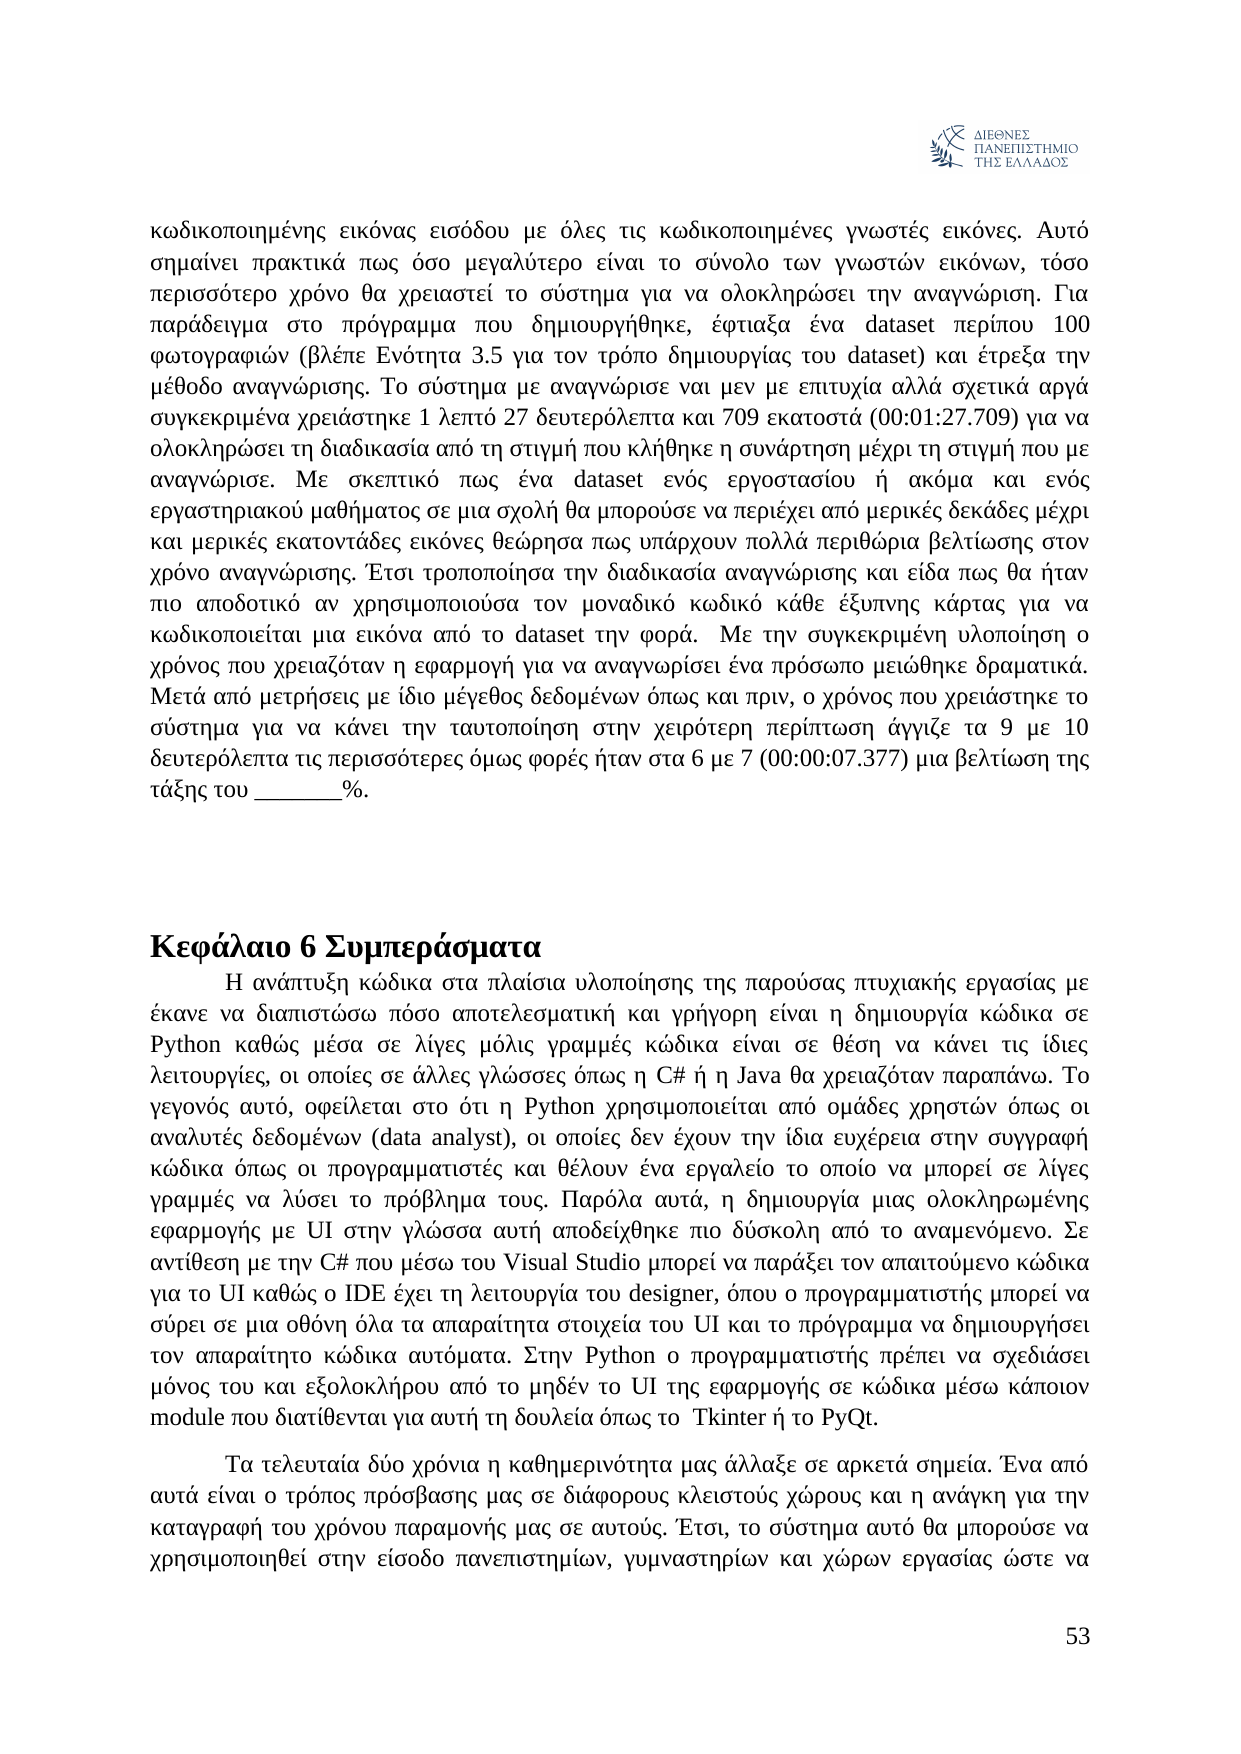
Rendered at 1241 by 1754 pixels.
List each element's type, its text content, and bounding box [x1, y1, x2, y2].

text Η ανάπτυξη κώδικα στα πλαίσια υλοποίησης της παρούσας πτυχιακής εργασίας με έκανε να διαπιστώσω πόσο αποτελεσματική και γρήγορη είναι η δημιουργία κώδικα σε Python καθώς μέσα σε λίγες μόλις γραμμές κώδικα είναι σε θέση να κάνει τις ίδιες λειτουργίες, οι οποίες σε άλλες γλώσσες όπως η C# ή η Java θα χρειαζόταν παραπάνω. Το γεγονός αυτό, οφείλεται στο ότι η Python χρησιμοποιείται από ομάδες χρηστών όπως οι αναλυτές δεδομένων (data analyst), οι οποίες δεν έχουν την ίδια ευχέρεια στην συγγραφή κώδικα όπως οι προγραμματιστές και θέλουν ένα εργαλείο το οποίο να μπορεί σε λίγες γραμμές να λύσει το πρόβλημα τους. Παρόλα αυτά, η δημιουργία μιας ολοκληρωμένης εφαρμογής με UI στην γλώσσα αυτή αποδείχθηκε πιο δύσκολη από το αναμενόμενο. Σε αντίθεση με την C# που μέσω του Visual Studio μπορεί να παράξει τον απαιτούμενο κώδικα για το UI καθώς ο IDE έχει τη λειτουργία του designer, όπου ο προγραμματιστής μπορεί να σύρει σε μια οθόνη όλα τα απαραίτητα στοιχεία του UI και το πρόγραμμα να δημιουργήσει τον απαραίτητο κώδικα αυτόματα. Στην Python ο προγραμματιστής πρέπει να σχεδιάσει μόνος του και εξολοκλήρου από το μηδέν το UI της εφαρμογής σε κώδικα μέσω κάποιον module που διατίθενται για αυτή τη δουλεία όπως το Tkinter ή το PyQt. [150, 967, 1090, 1431]
subtitle Κεφάλαιο 6 Συμπεράσματα [150, 926, 1090, 964]
picture [917, 120, 1091, 174]
